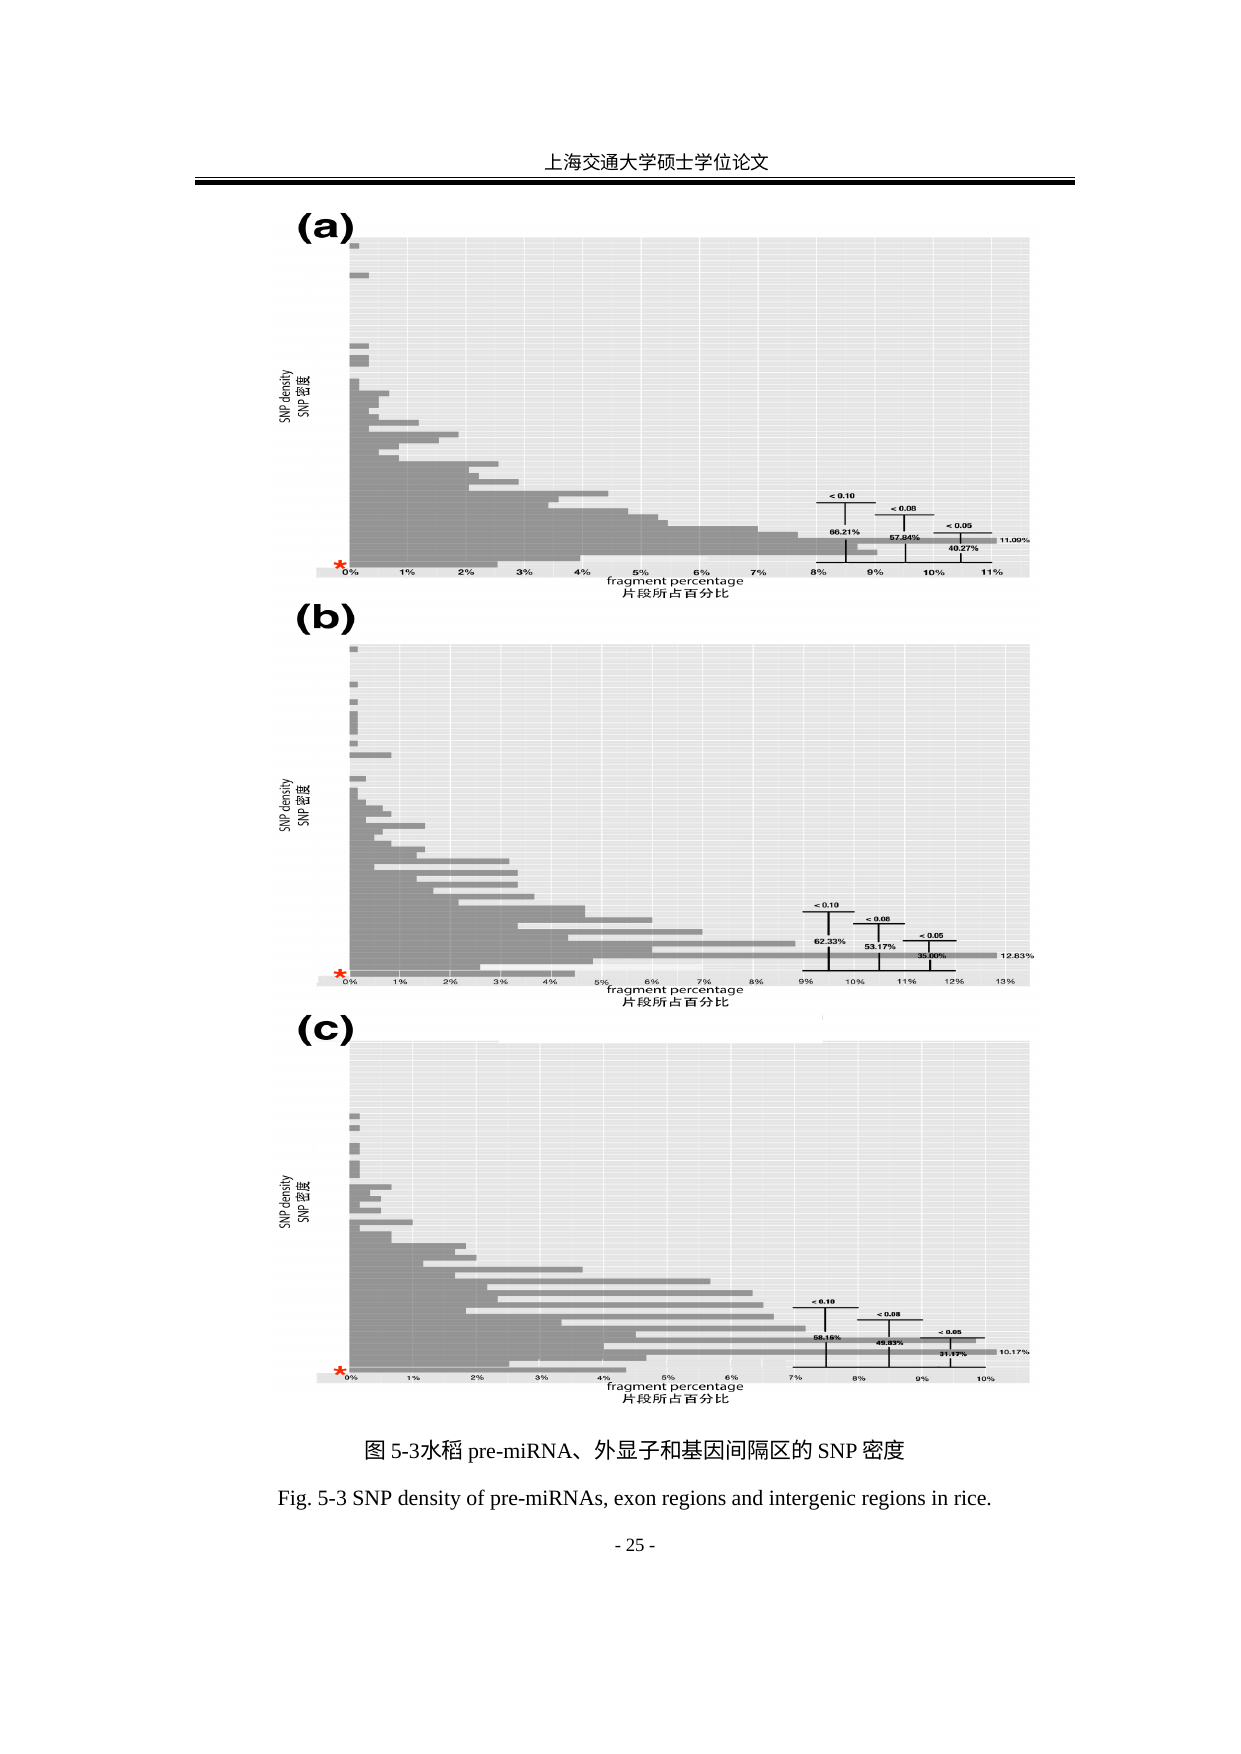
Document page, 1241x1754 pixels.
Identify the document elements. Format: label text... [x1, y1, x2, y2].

text 图5-3水稻pre-miRNA、外显子和基因间隔区的SNP密度 [195, 1433, 1075, 1464]
text Fig. 5-3 SNP density of pre-miRNAs, exon regions and intergenic regions in rice. [195, 1485, 1075, 1510]
